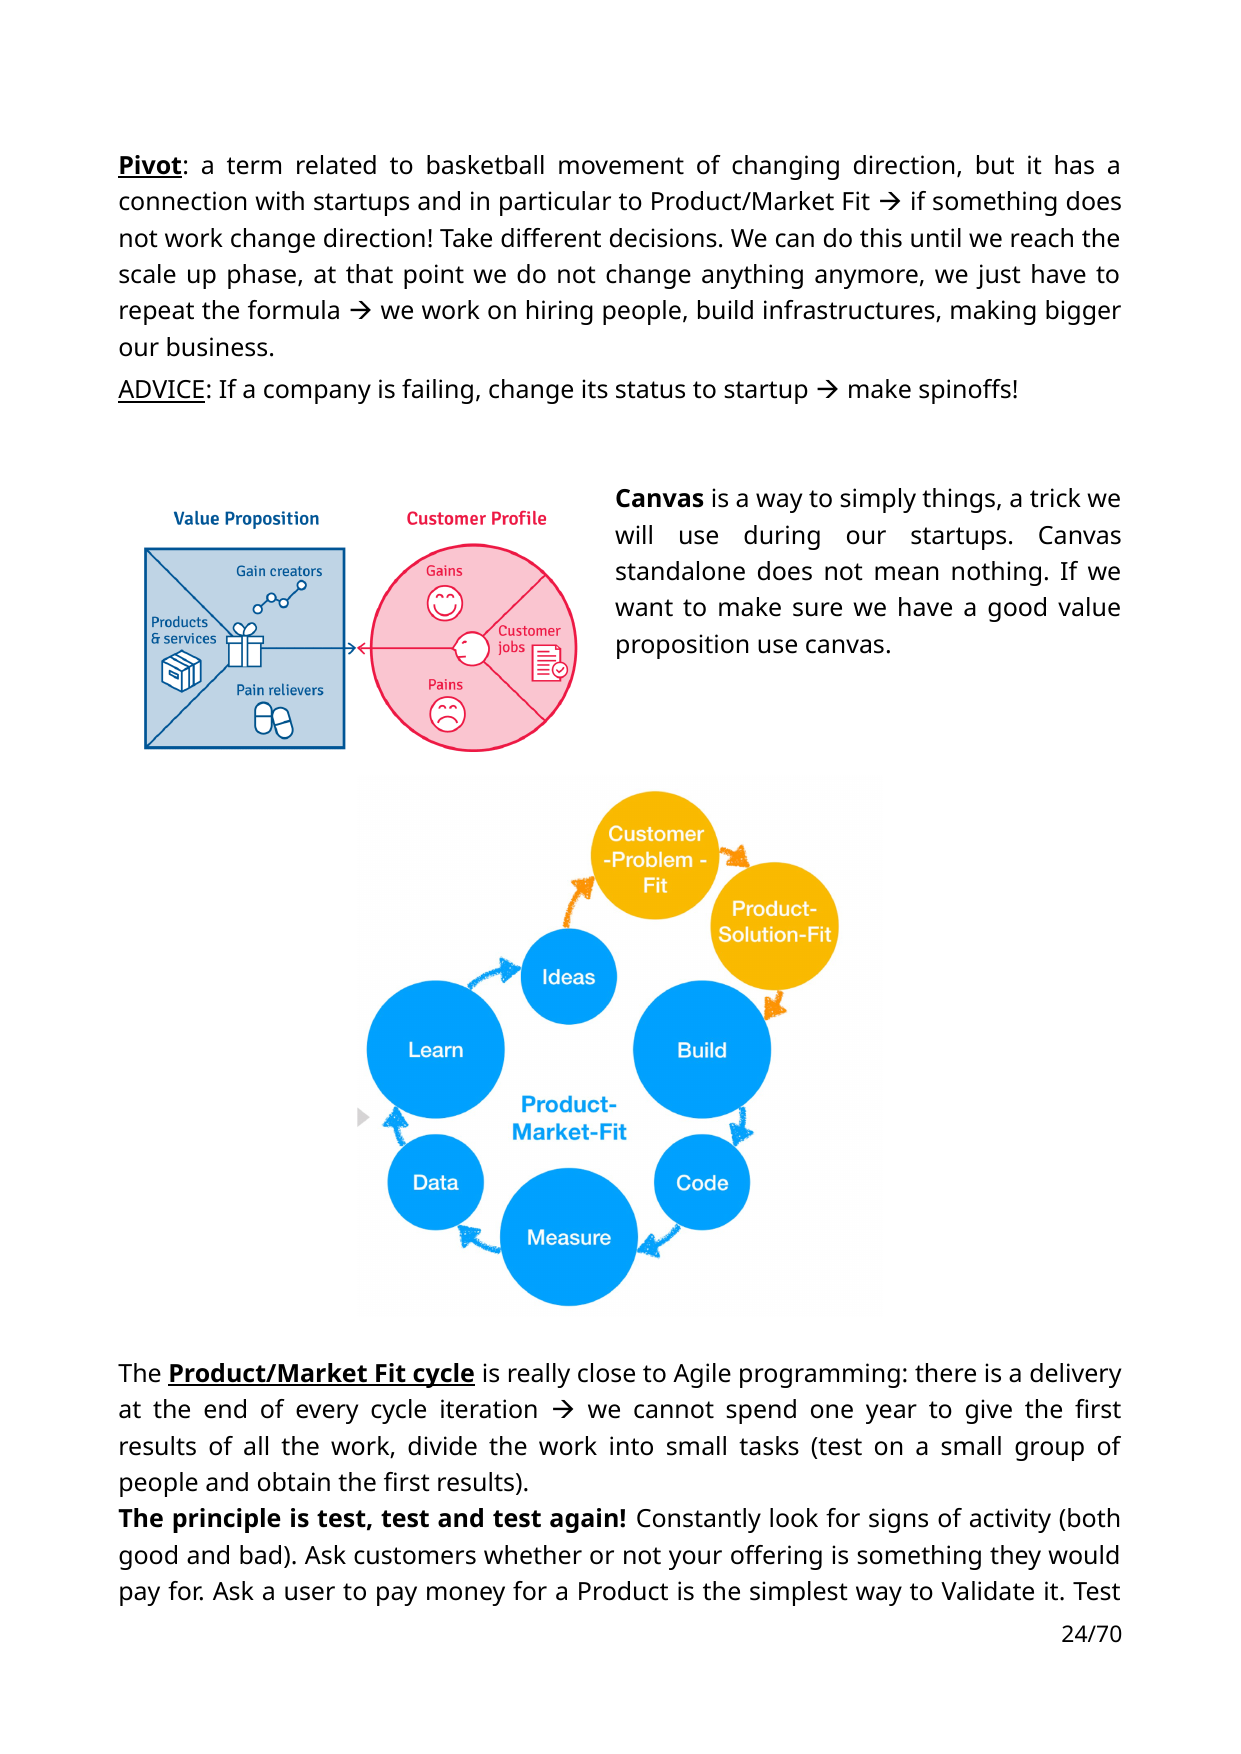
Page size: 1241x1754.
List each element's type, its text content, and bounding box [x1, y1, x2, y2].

text Pivot: a term related to basketball movement of changing direction, but it has a connection with startups and in particular to Product/Market Fit if something does not work change direction! Take different decisions. We can do this until we reach the scale up phase, at that point we do not change anything anymore, we just have to repeat the formula we work on hiring people, build infrastructures, making bigger our business. [118, 148, 1122, 363]
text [118, 1501, 1122, 1608]
text ADVICE: If a company is failing, change its status to startup make spinoffs! [118, 372, 1122, 406]
text Canvas is a way to simply things, a trick we will use during our startups. Canvas standalone does not mean nothing. If we want to make sure we have a good value proposition use canvas. [118, 481, 1122, 661]
text The Product/Market Fit cycle is really close to Agile programming: there is a delivery at the end of every cycle iteration we cannot spend one year to give the first results of all the work, divide the work into small tasks (test on a small group of people and obtain the first results). [118, 1356, 1122, 1499]
picture [121, 483, 597, 774]
